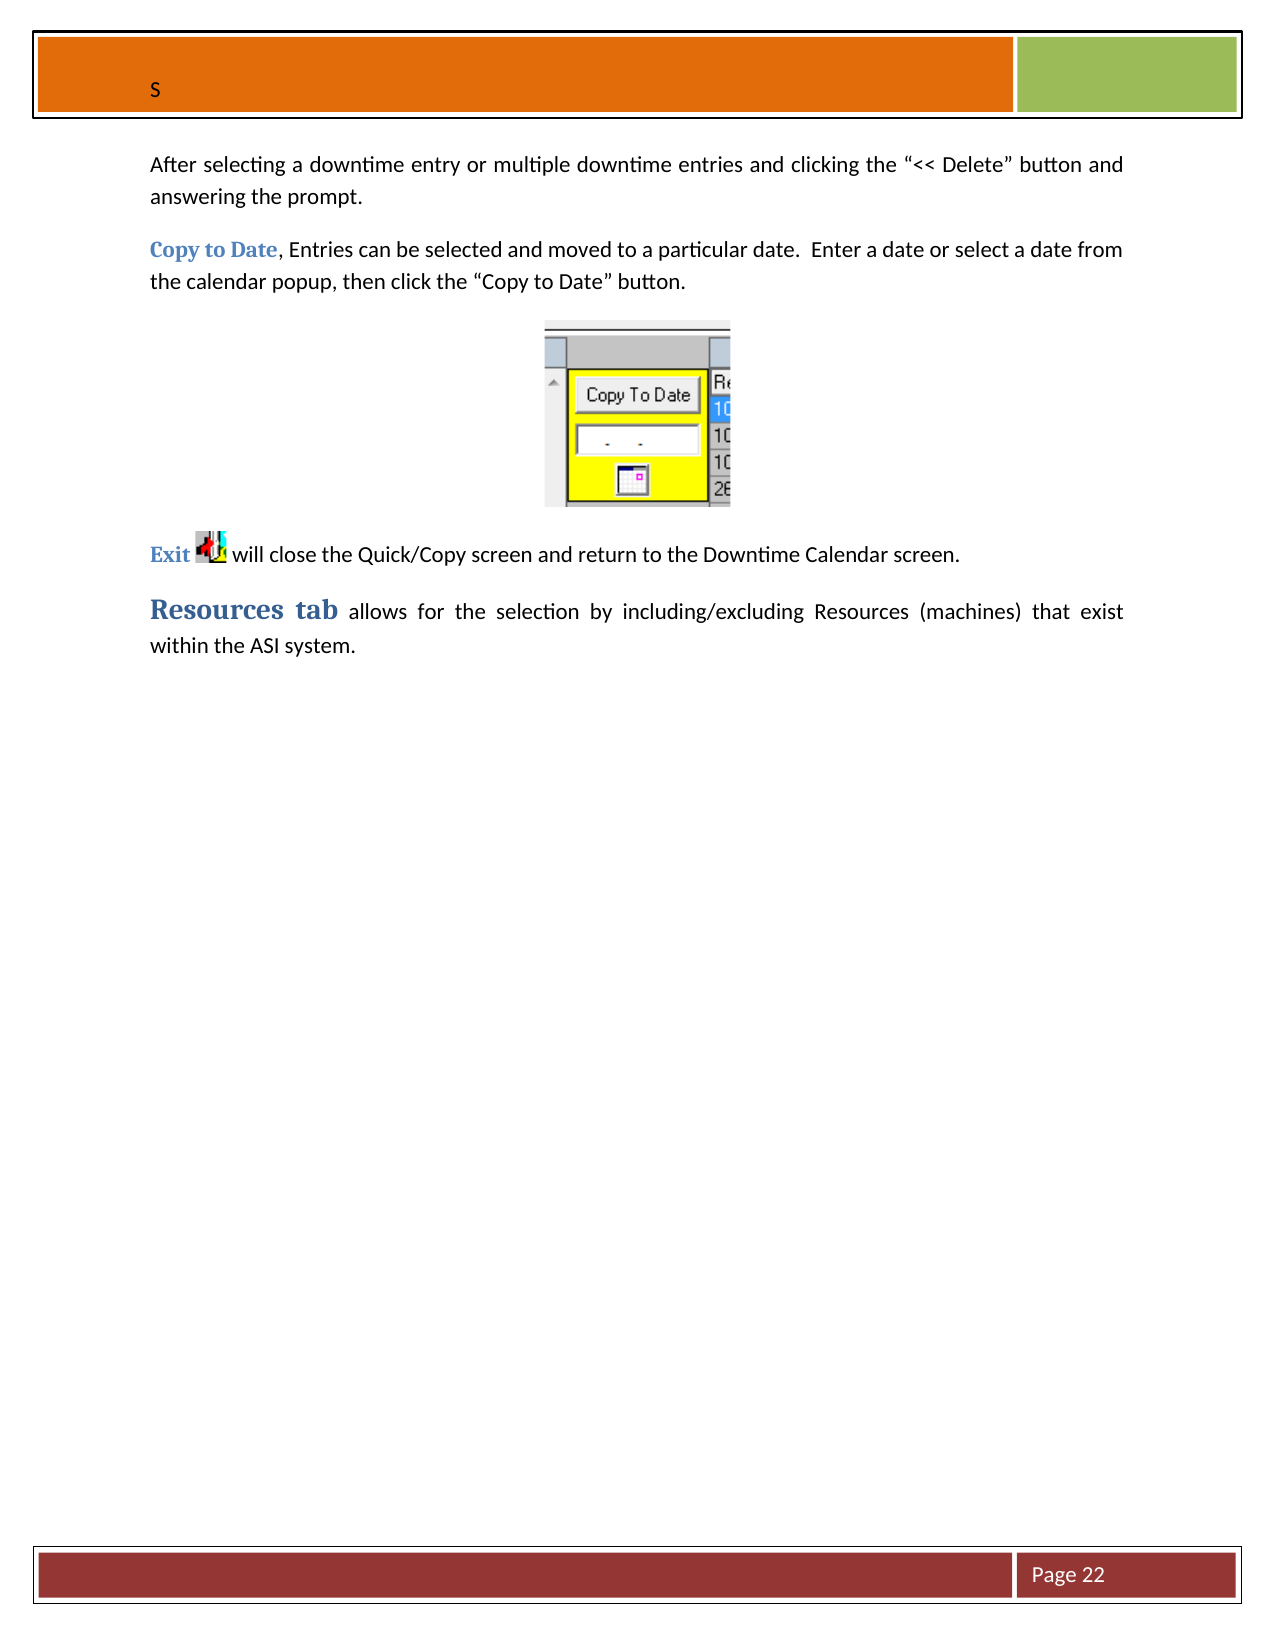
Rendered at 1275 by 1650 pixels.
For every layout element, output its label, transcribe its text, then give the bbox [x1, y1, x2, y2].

picture [544, 320, 731, 507]
text After selecting a downtime entry or multiple downtime entries and clicking the “<< Delete” button and answering the prompt. [150, 150, 1125, 210]
text Resources tab allows for the selection by including/excluding Resources (machines) that exist within the ASI system. [150, 593, 1125, 659]
text Copy to Date, Entries can be selected and moved to a particular date. Enter a date or select a date from the calendar popup, then click the “Copy to Date” button. [150, 235, 1125, 295]
text Exit will close the Quick/Copy screen and return to the Downtime Calendar screen. [150, 531, 1125, 568]
picture [195, 531, 227, 563]
